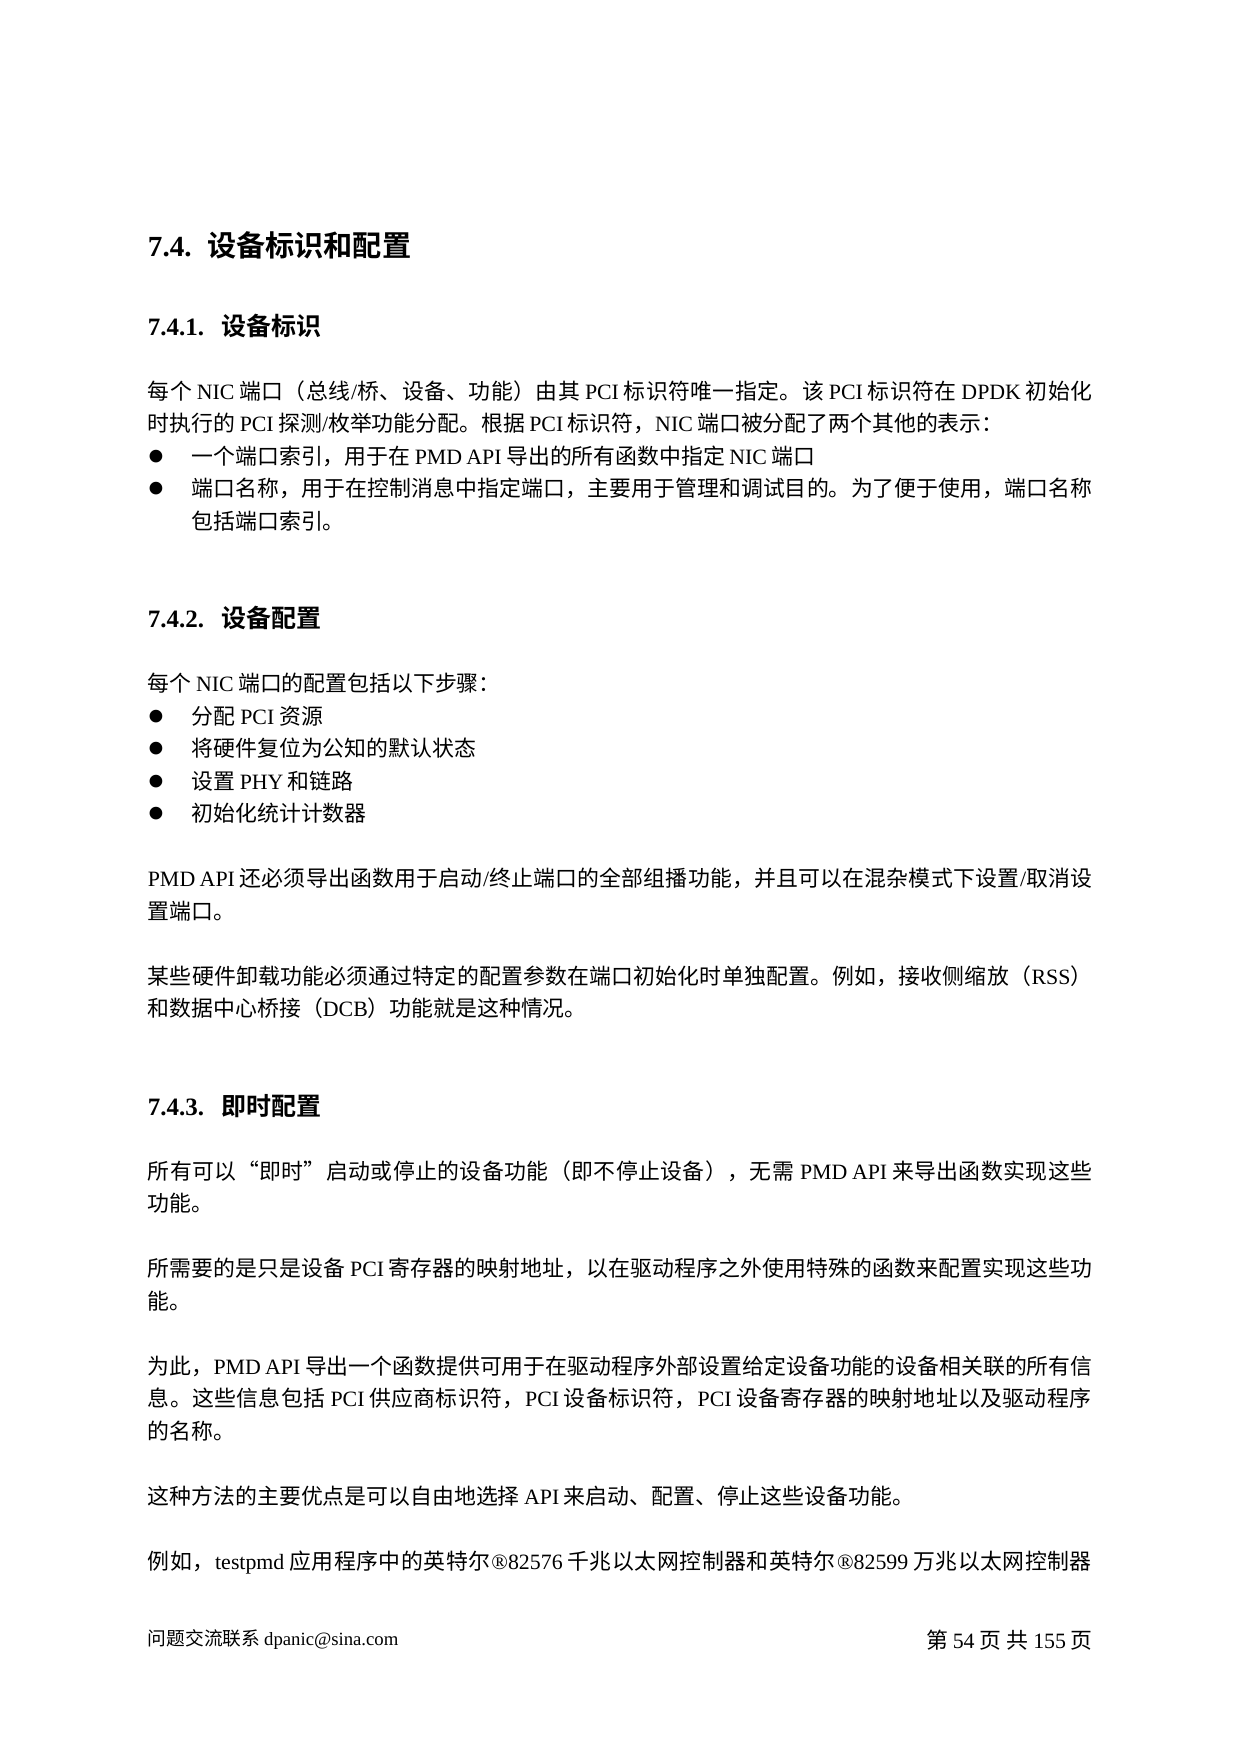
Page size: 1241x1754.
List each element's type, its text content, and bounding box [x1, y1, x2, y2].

subtitle 设备标识 [148, 292, 1092, 357]
list 设置PHY和链路 [148, 763, 1092, 796]
list 将硬件复位为公知的默认状态 [148, 731, 1092, 763]
text PMD API还必须导出函数用于启动/终止端口的全部组播功能，并且可以在混杂模式下设置/取消设置端口。 [148, 861, 1092, 926]
list 初始化统计计数器 [148, 796, 1092, 828]
text 每个NIC端口（总线/桥、设备、功能）由其PCI标识符唯一指定。该PCI标识符在DPDK初始化时执行的PCI探测/枚举功能分配。根据PCI标识符，NIC端口被分配了两个其他的表示： [148, 373, 1092, 438]
subtitle 设备标识和配置 [148, 211, 1092, 276]
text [148, 1543, 1092, 1576]
text 每个NIC端口的配置包括以下步骤： [148, 666, 1092, 698]
text 所需要的是只是设备PCI寄存器的映射地址，以在驱动程序之外使用特殊的函数来配置实现这些功能。 [148, 1251, 1092, 1316]
text 所有可以“即时”启动或停止的设备功能（即不停止设备），无需PMD API来导出函数实现这些功能。 [148, 1153, 1092, 1218]
subtitle 设备配置 [148, 584, 1092, 649]
list 分配 PCI 资源 [148, 698, 1092, 731]
list 一个端口索引，用于在PMD API导出的所有函数中指定NIC端口 [148, 438, 1092, 471]
text 为此，PMD API导出一个函数提供可用于在驱动程序外部设置给定设备功能的设备相关联的所有信息。这些信息包括PCI供应商标识符，PCI设备标识符，PCI设备寄存器的映射地址以及驱动程序的名称。 [148, 1348, 1092, 1446]
subtitle 即时配置 [148, 1072, 1092, 1137]
text 这种方法的主要优点是可以自由地选择API来启动、配置、停止这些设备功能。 [148, 1478, 1092, 1511]
text 某些硬件卸载功能必须通过特定的配置参数在端口初始化时单独配置。例如，接收侧缩放（RSS）和数据中心桥接（DCB）功能就是这种情况。 [148, 958, 1092, 1023]
list 端口名称，用于在控制消息中指定端口，主要用于管理和调试目的。为了便于使用，端口名称包括端口索引。 [148, 471, 1092, 536]
